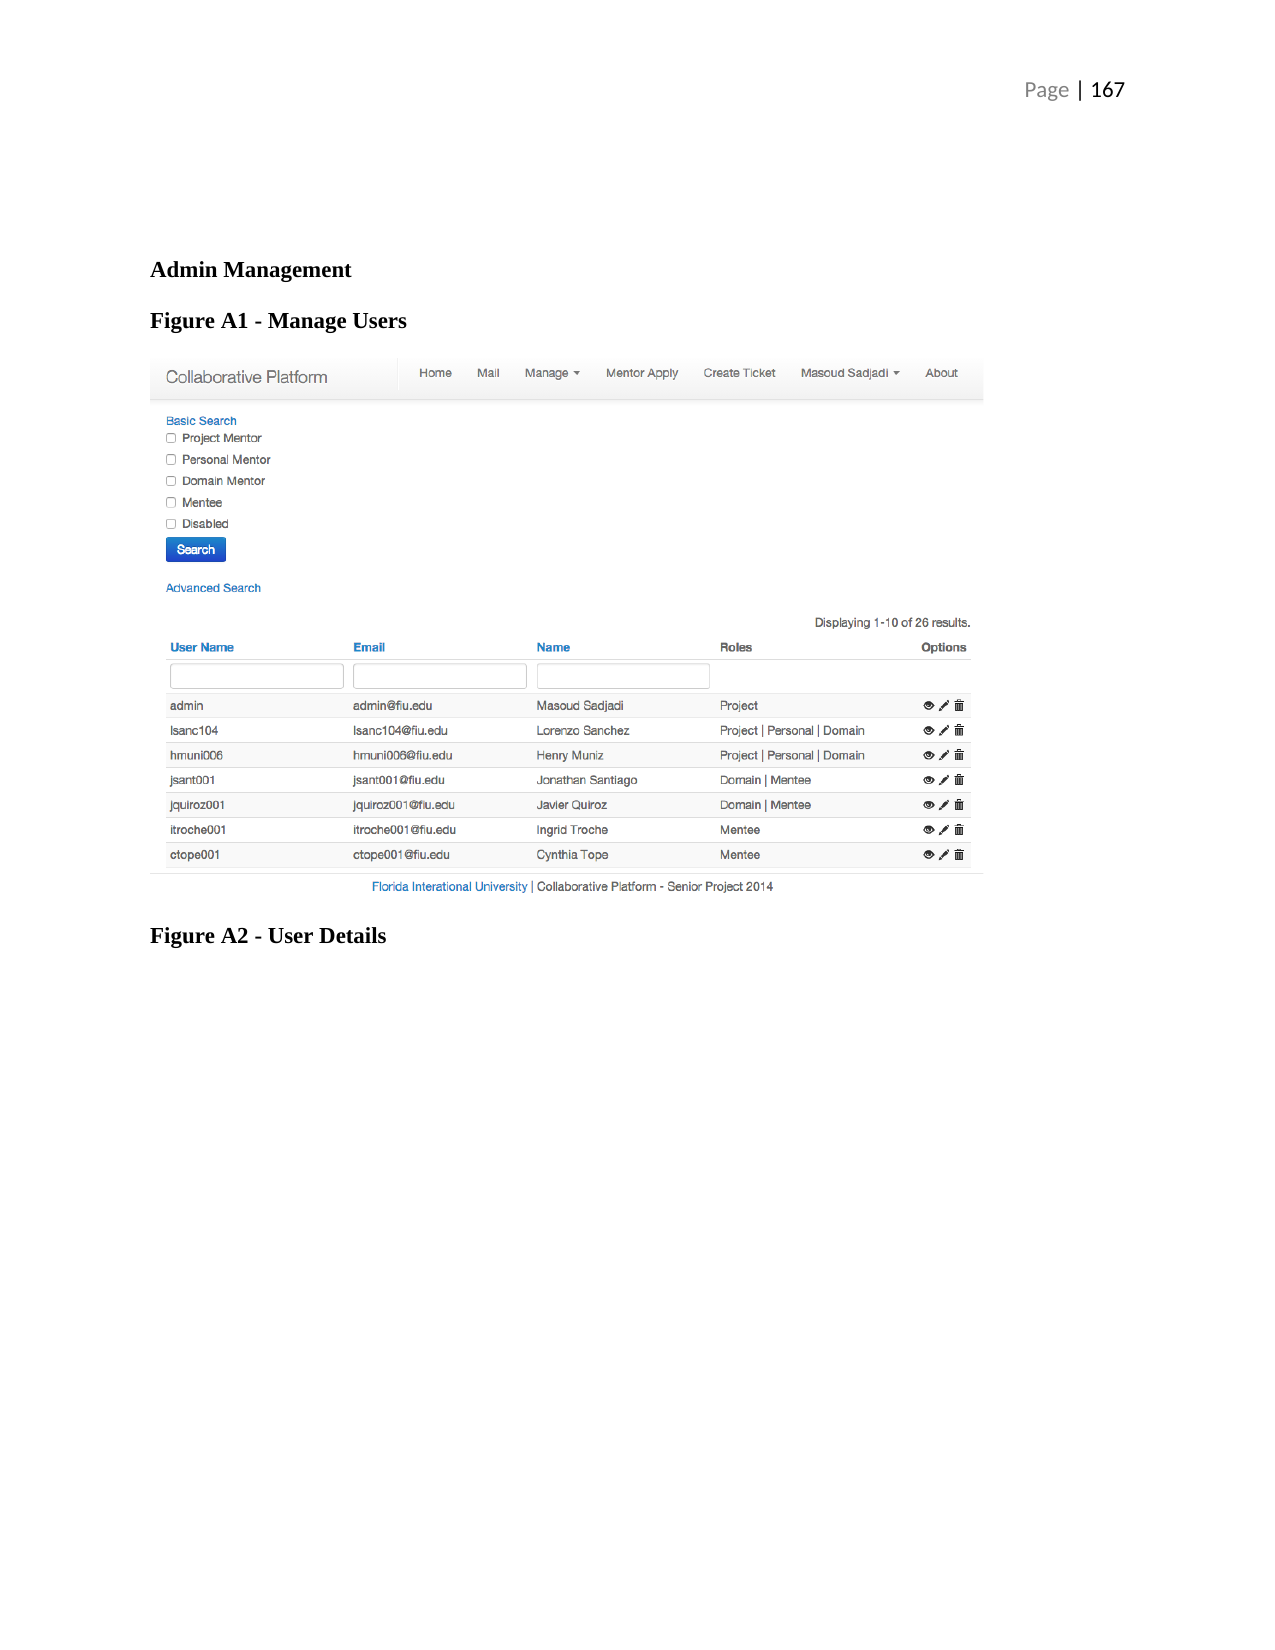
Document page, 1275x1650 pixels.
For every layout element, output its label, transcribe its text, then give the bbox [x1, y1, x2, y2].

picture [150, 358, 984, 897]
text Admin Management [150, 256, 1125, 282]
text Figure A2 - User Details [150, 922, 1125, 948]
text Figure A1 - Manage Users [150, 307, 1125, 334]
